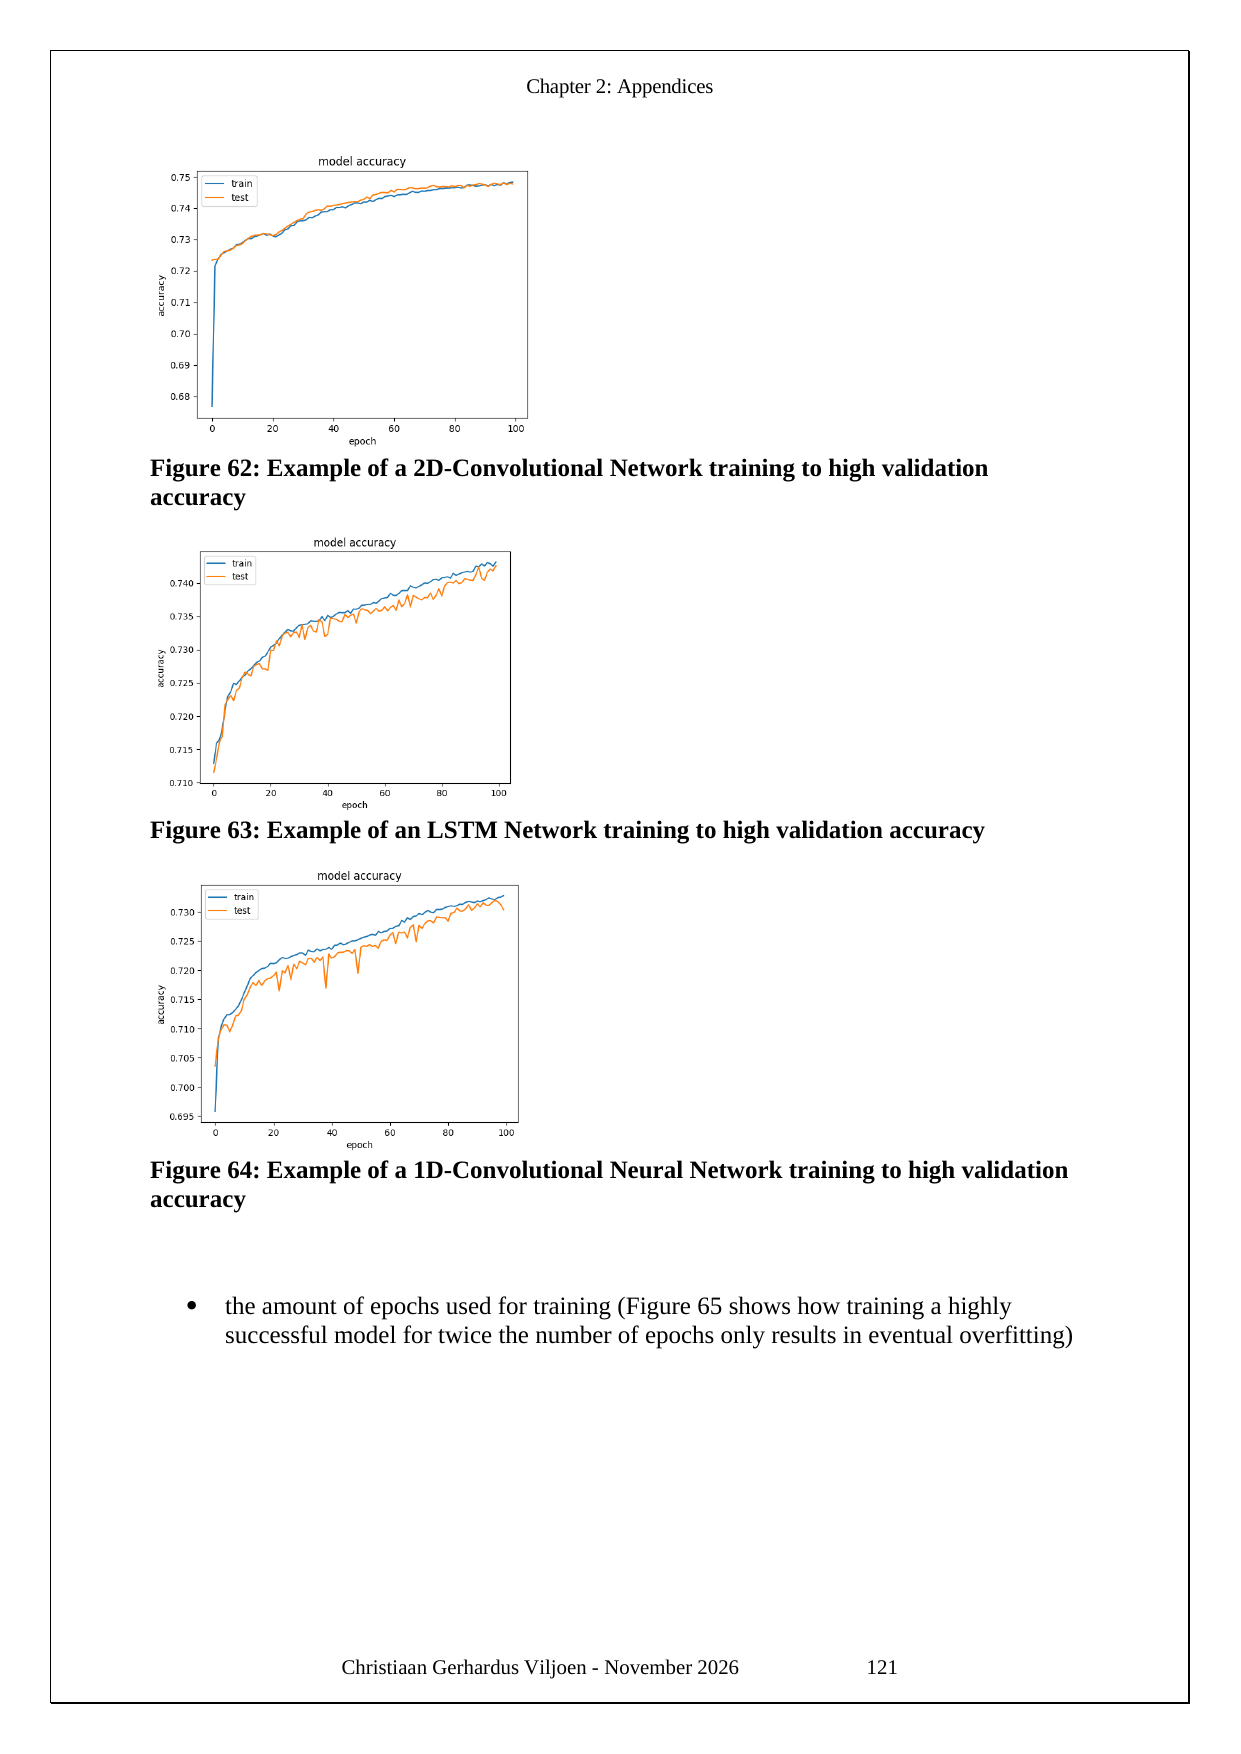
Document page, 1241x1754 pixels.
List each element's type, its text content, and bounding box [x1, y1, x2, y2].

picture [150, 150, 536, 453]
picture [150, 531, 518, 816]
picture [150, 864, 526, 1156]
